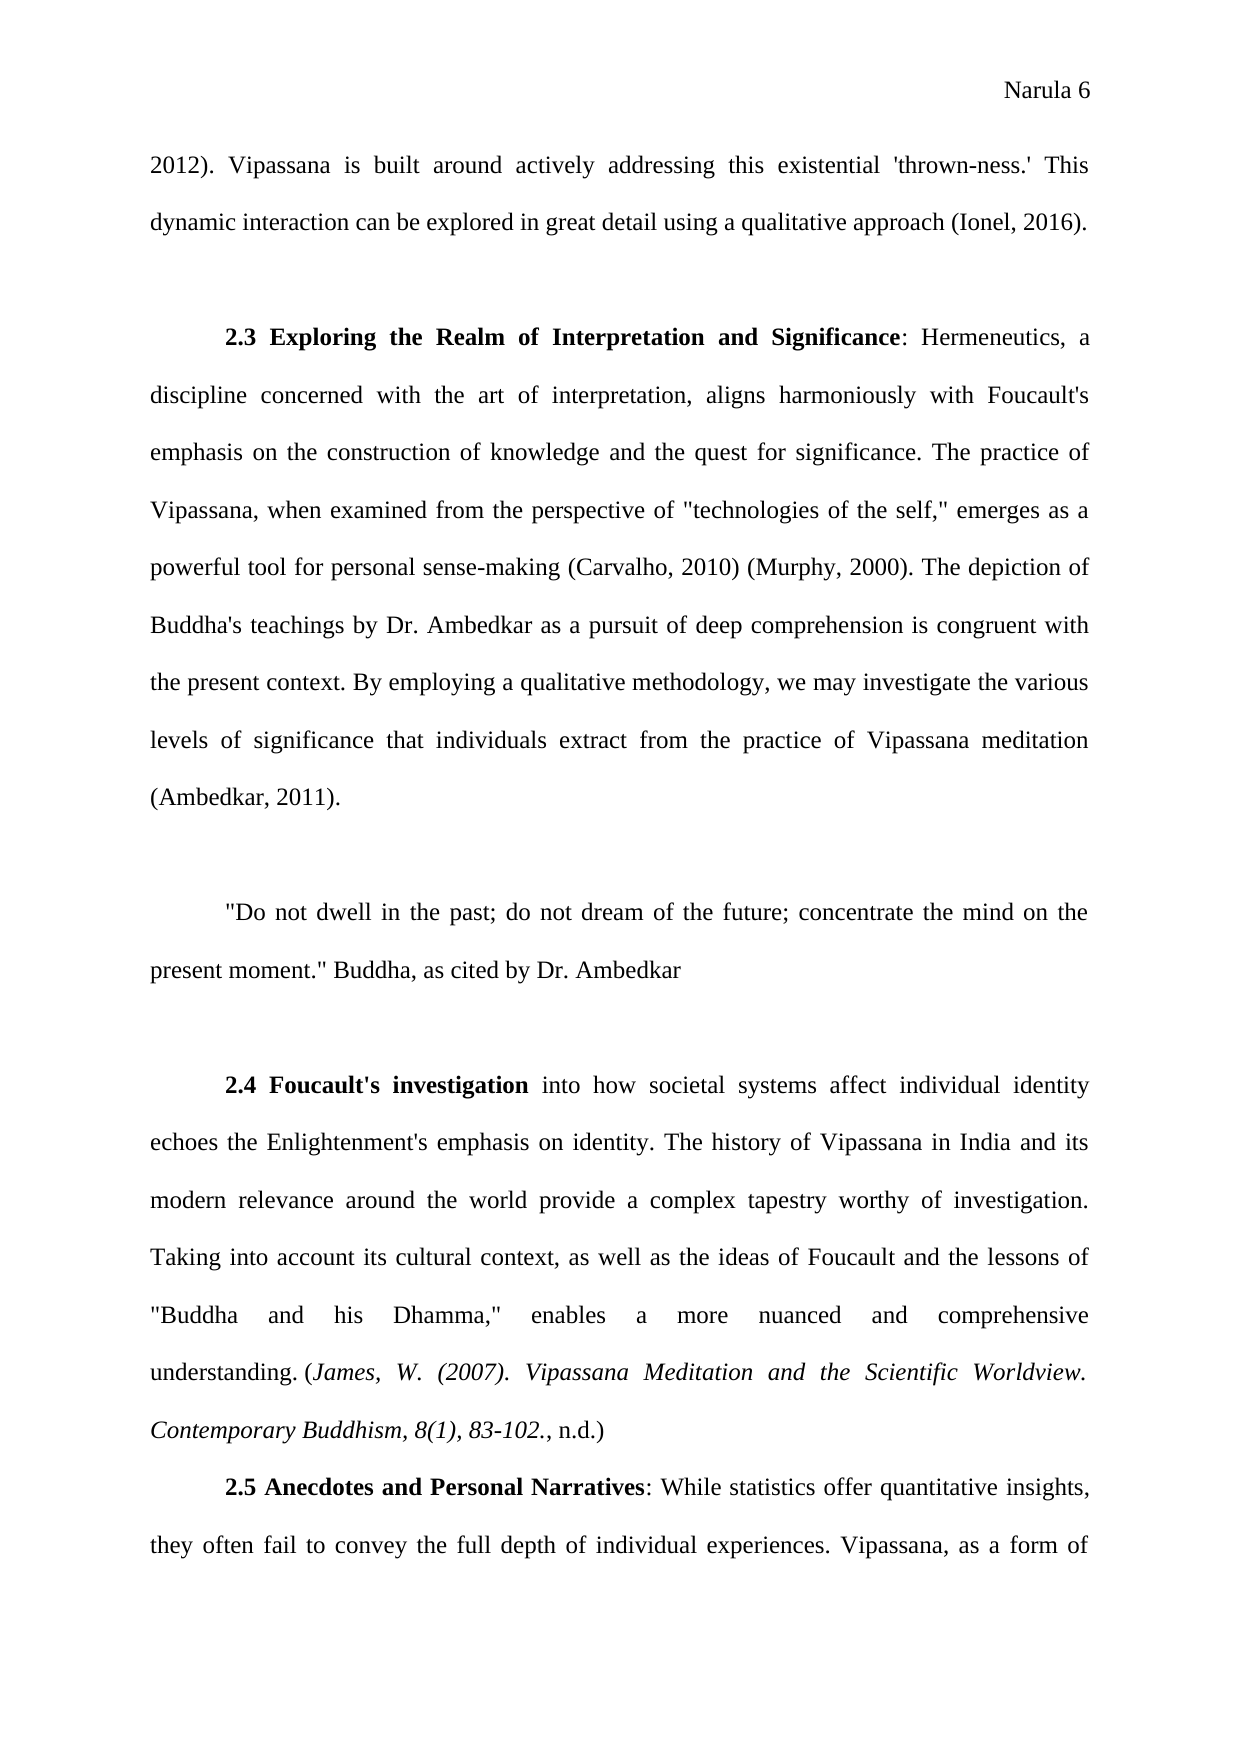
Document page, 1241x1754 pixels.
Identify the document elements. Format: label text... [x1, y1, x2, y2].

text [150, 150, 1090, 236]
text 2.3 Exploring the Realm of Interpretation and Significance: Hermeneutics, a discipline concerned with the art of interpretation, aligns harmoniously with Foucault's emphasis on the construction of knowledge and the quest for significance. The practice of Vipassana, when examined from the perspective of "technologies of the self," emerges as a powerful tool for personal sense-making (Carvalho, 2010) (Murphy, 2000). The depiction of Buddha's teachings by Dr. Ambedkar as a pursuit of deep comprehension is congruent with the present context. By employing a qualitative methodology, we may investigate the various levels of significance that individuals extract from the practice of Vipassana meditation (Ambedkar, 2011). [150, 322, 1090, 811]
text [150, 1472, 1090, 1559]
text 2.4 Foucault's investigation into how societal systems affect individual identity echoes the Enlightenment's emphasis on identity. The history of Vipassana in India and its modern relevance around the world provide a complex tapestry worthy of investigation. Taking into account its cultural context, as well as the ideas of Foucault and the lessons of "Buddha and his Dhamma," enables a more nuanced and comprehensive understanding. (James, W. (2007). Vipassana Meditation and the Scientific Worldview. Contemporary Buddhism, 8(1), 83-102., n.d.) [150, 1070, 1090, 1444]
text "Do not dwell in the past; do not dream of the future; concentrate the mind on the present moment." Buddha, as cited by Dr. Ambedkar [150, 897, 1090, 984]
